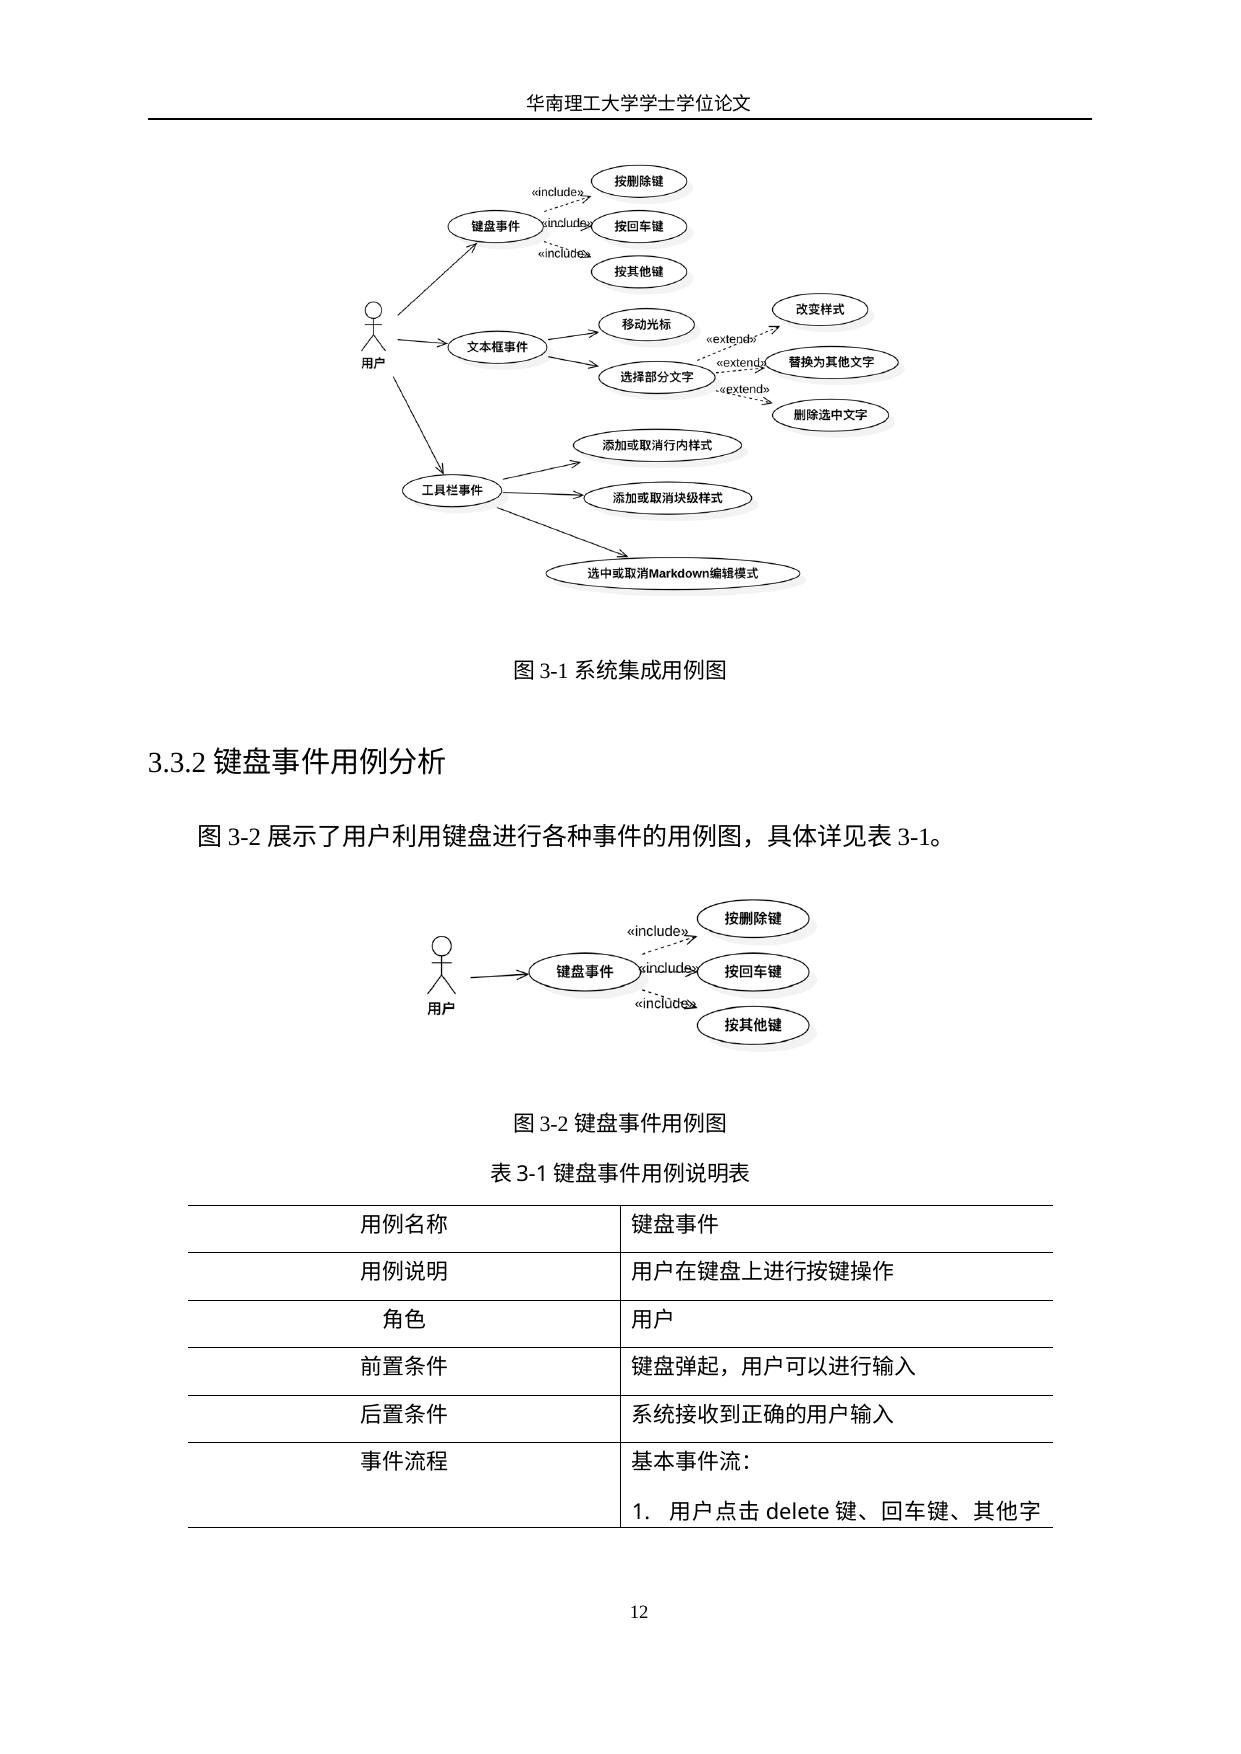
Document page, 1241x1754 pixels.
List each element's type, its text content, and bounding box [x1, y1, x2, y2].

subtitle 3.3.2 键盘事件用例分析 [148, 726, 1092, 794]
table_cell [621, 1443, 1052, 1527]
picture [330, 161, 911, 618]
table_cell 事件流程 [188, 1443, 620, 1527]
table_header 键盘事件 [621, 1206, 1052, 1252]
table_cell 用例说明 [188, 1253, 620, 1300]
table_cell 前置条件 [188, 1348, 620, 1395]
text 图3-2 键盘事件用例图 [148, 1105, 1092, 1139]
table_cell 键盘弹起，用户可以进行输入 [621, 1348, 1052, 1395]
table_header 用例名称 [188, 1206, 620, 1252]
table_cell 用户 [621, 1301, 1052, 1347]
table_cell 用户在键盘上进行按键操作 [621, 1253, 1052, 1300]
text 图3-2 展示了用户利用键盘进行各种事件的用例图，具体详见表3-1。 [148, 800, 1092, 868]
table_cell 角色 [188, 1301, 620, 1347]
picture [404, 886, 837, 1064]
table_cell 后置条件 [188, 1396, 620, 1442]
text 图3-1 系统集成用例图 [148, 651, 1092, 685]
table_cell 系统接收到正确的用户输入 [621, 1396, 1052, 1442]
text 表3-1 键盘事件用例说明表 [148, 1155, 1092, 1189]
